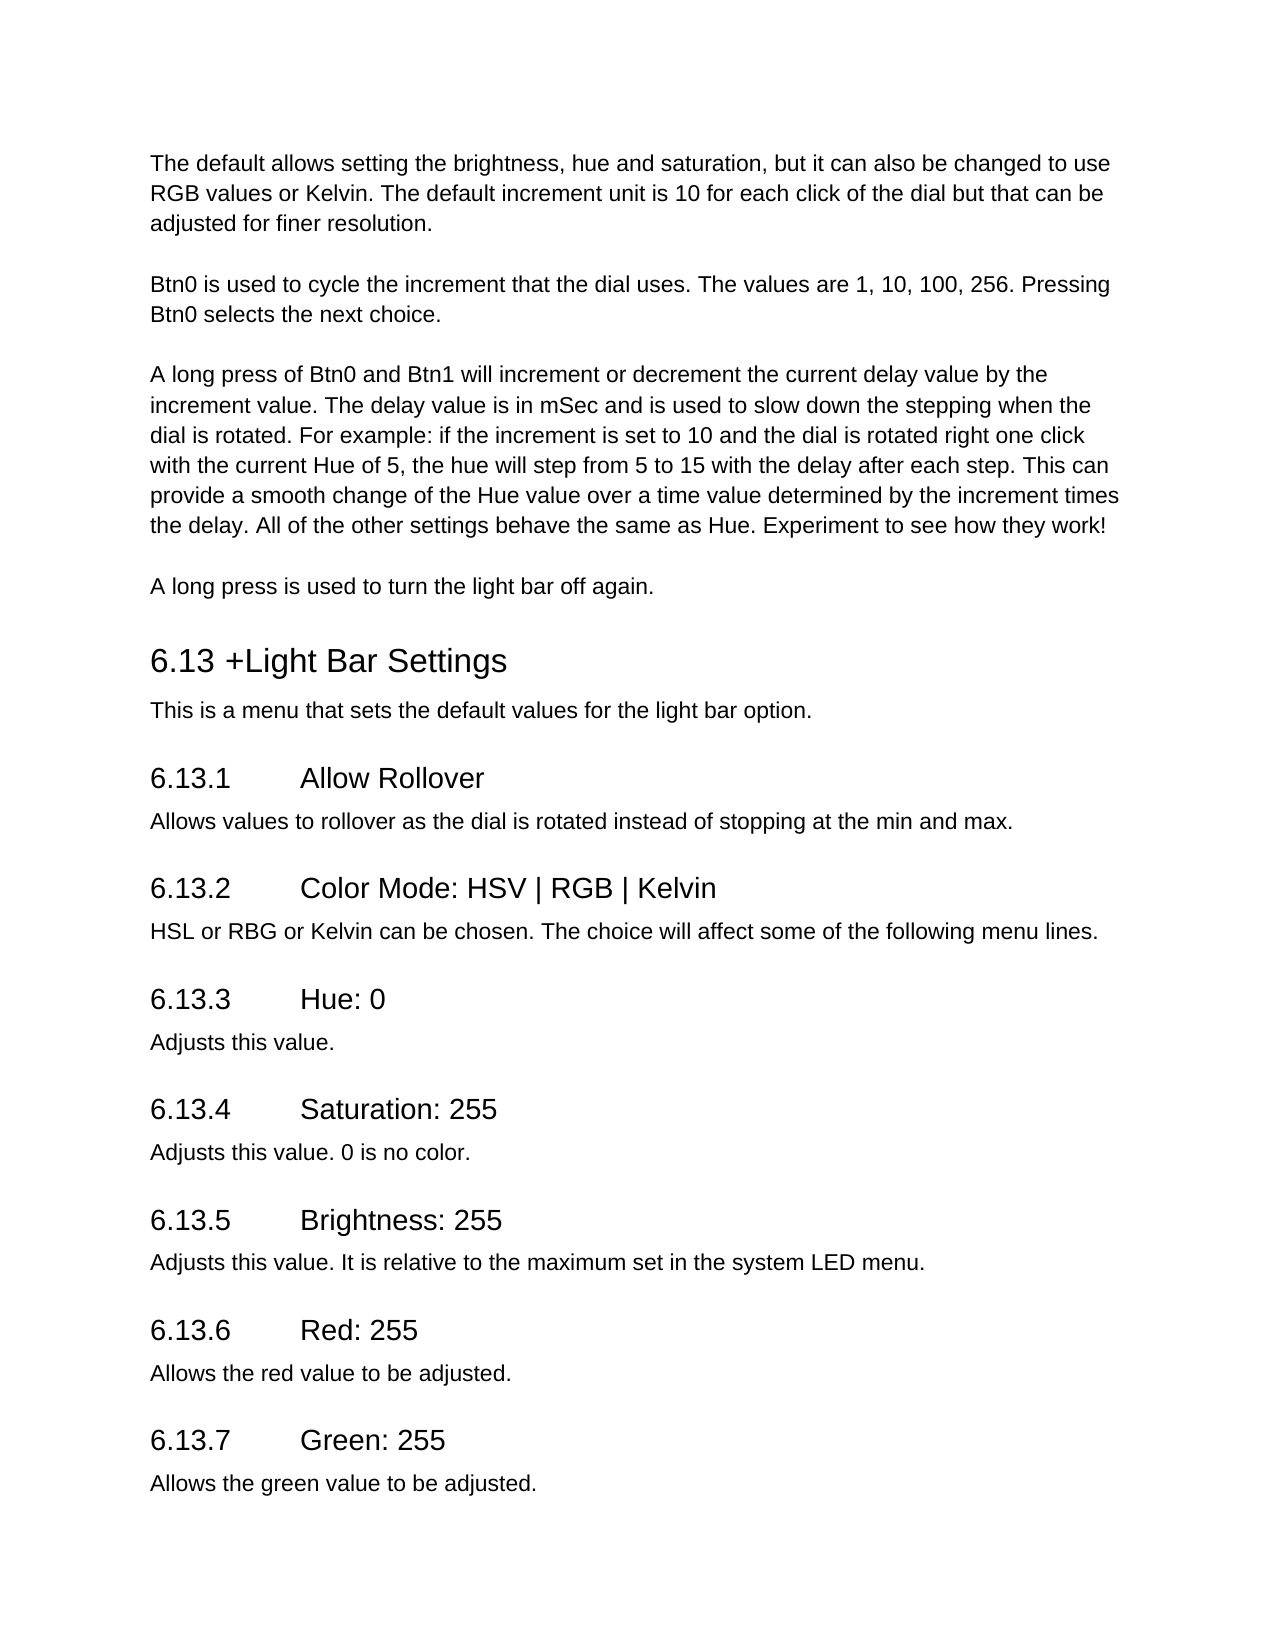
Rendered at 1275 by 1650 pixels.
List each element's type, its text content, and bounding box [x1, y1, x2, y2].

subtitle Hue: 0 [150, 982, 1125, 1015]
subtitle +Light Bar Settings [150, 641, 1125, 679]
text The default allows setting the brightness, hue and saturation, but it can also be changed to use RGB values or Kelvin. The default increment unit is 10 for each click of the dial but that can be adjusted for finer resolution. [150, 150, 1125, 237]
text Adjusts this value. 0 is no color. [150, 1139, 1125, 1165]
subtitle Brightness: 255 [150, 1202, 1125, 1236]
text Allows the green value to be adjusted. [150, 1470, 1125, 1497]
subtitle Red: 255 [150, 1313, 1125, 1346]
text A long press is used to turn the light bar off again. [150, 573, 1125, 599]
text Adjusts this value. It is relative to the maximum set in the system LED menu. [150, 1249, 1125, 1276]
text Allows values to rollover as the dial is rotated instead of stopping at the min and max. [150, 808, 1125, 834]
text HSL or RBG or Kelvin can be chosen. The choice will affect some of the following menu lines. [150, 918, 1125, 944]
subtitle Color Mode: HSV | RGB | Kelvin [150, 871, 1125, 905]
subtitle Green: 255 [150, 1423, 1125, 1457]
subtitle Allow Rollover [150, 761, 1125, 794]
text This is a menu that sets the default values for the light bar option. [150, 697, 1125, 724]
text Allows the red value to be adjusted. [150, 1360, 1125, 1386]
text Btn0 is used to cycle the increment that the dial uses. The values are 1, 10, 100, 256. Pressing Btn0 selects the next choice. [150, 271, 1125, 327]
text A long press of Btn0 and Btn1 will increment or decrement the current delay value by the increment value. The delay value is in mSec and is used to slow down the stepping when the dial is rotated. For example: if the increment is set to 10 and the dial is rotated right one click with the current Hue of 5, the hue will step from 5 to 15 with the delay after each step. This can provide a smooth change of the Hue value over a time value determined by the increment times the delay. All of the other settings behave the same as Hue. Experiment to see how they work! [150, 361, 1125, 539]
subtitle Saturation: 255 [150, 1092, 1125, 1126]
text Adjusts this value. [150, 1028, 1125, 1055]
